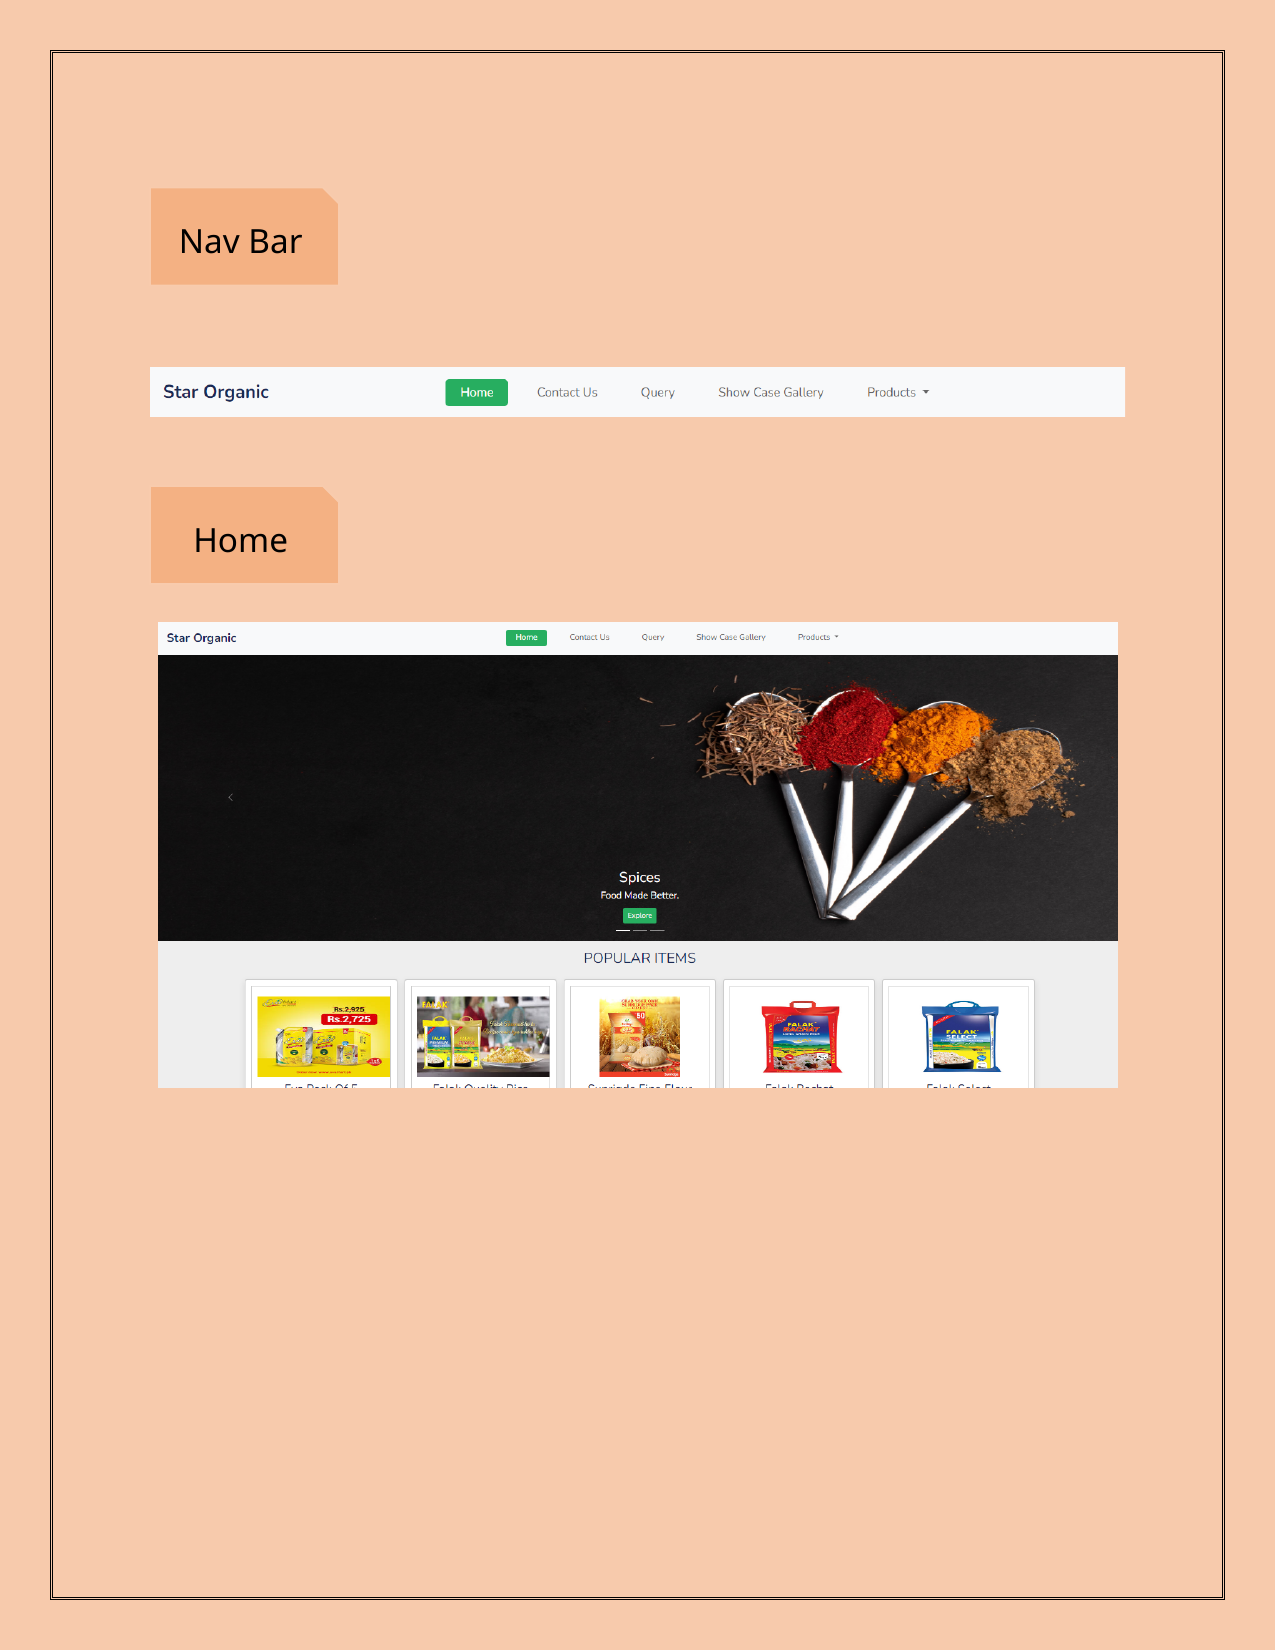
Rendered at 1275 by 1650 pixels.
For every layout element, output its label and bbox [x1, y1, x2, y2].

picture [158, 622, 1118, 1088]
picture [150, 367, 1125, 417]
